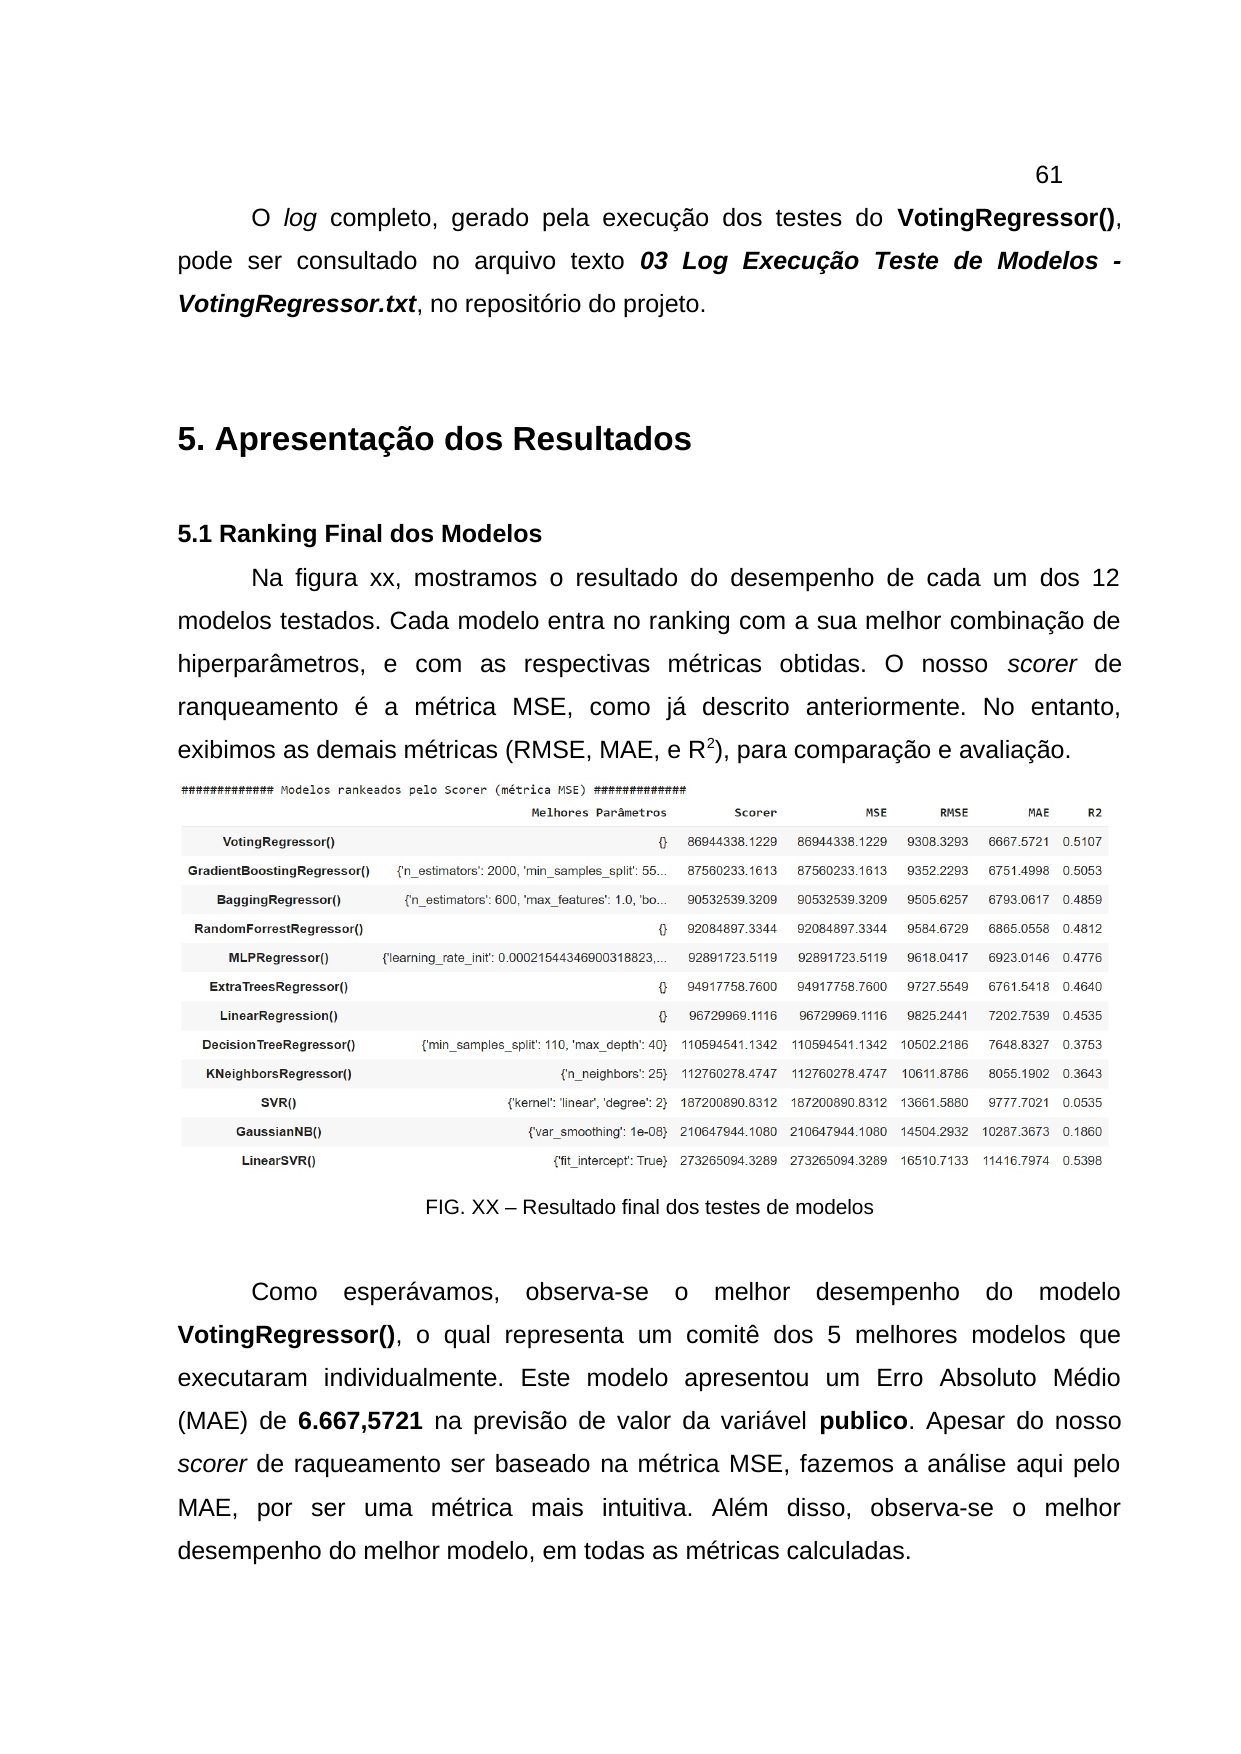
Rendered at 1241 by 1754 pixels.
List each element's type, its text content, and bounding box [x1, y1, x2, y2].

text O log completo, gerado pela execução dos testes do VotingRegressor(), pode ser consultado no arquivo texto 03 Log Execução Teste de Modelos - VotingRegressor.txt, no repositório do projeto. [177, 203, 1122, 318]
text FIG. XX – Resultado final dos testes de modelos [177, 1191, 1122, 1219]
picture [177, 778, 1121, 1177]
text Como esperávamos, observa-se o melhor desempenho do modelo VotingRegressor(), o qual representa um comitê dos 5 melhores modelos que executaram individualmente. Este modelo apresentou um Erro Absoluto Médio (MAE) de 6.667,5721 na previsão de valor da variável publico. Apesar do nosso scorer de raqueamento ser baseado na métrica MSE, fazemos a análise aqui pelo MAE, por ser uma métrica mais intuitiva. Além disso, observa-se o melhor desempenho do melhor modelo, em todas as métricas calculadas. [177, 1277, 1122, 1564]
text Na figura xx, mostramos o resultado do desempenho de cada um dos 12 modelos testados. Cada modelo entra no ranking com a sua melhor combinação de hiperparâmetros, e com as respectivas métricas obtidas. O nosso scorer de ranqueamento é a métrica MSE, como já descrito anteriormente. No entanto, exibimos as demais métricas (RMSE, MAE, e R2), para comparação e avaliação. [177, 563, 1122, 764]
text 5.1 Ranking Final dos Modelos [177, 519, 1122, 548]
subtitle 5. Apresentação dos Resultados [177, 419, 1122, 457]
